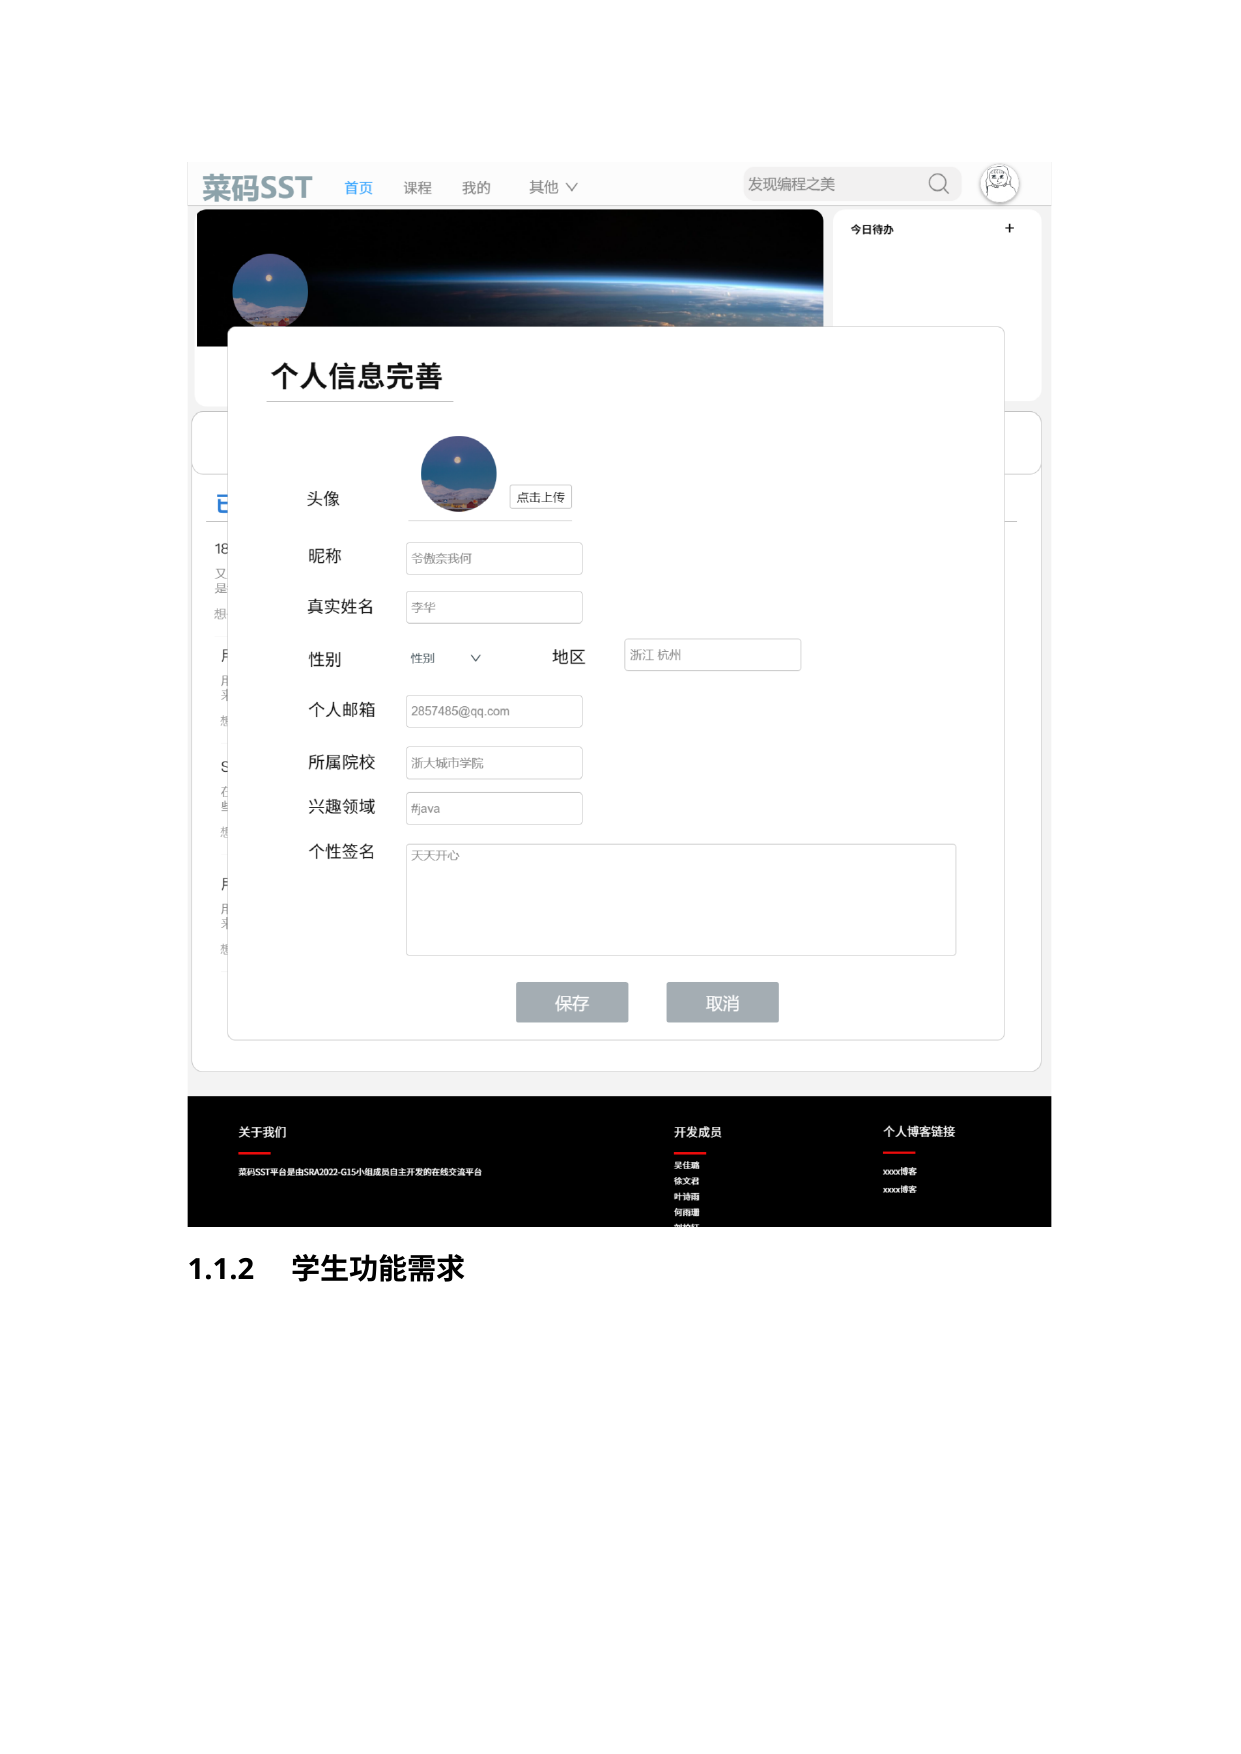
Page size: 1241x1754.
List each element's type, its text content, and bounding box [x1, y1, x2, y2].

picture [187, 162, 1052, 1227]
text 学生功能需求 [187, 1234, 1053, 1299]
